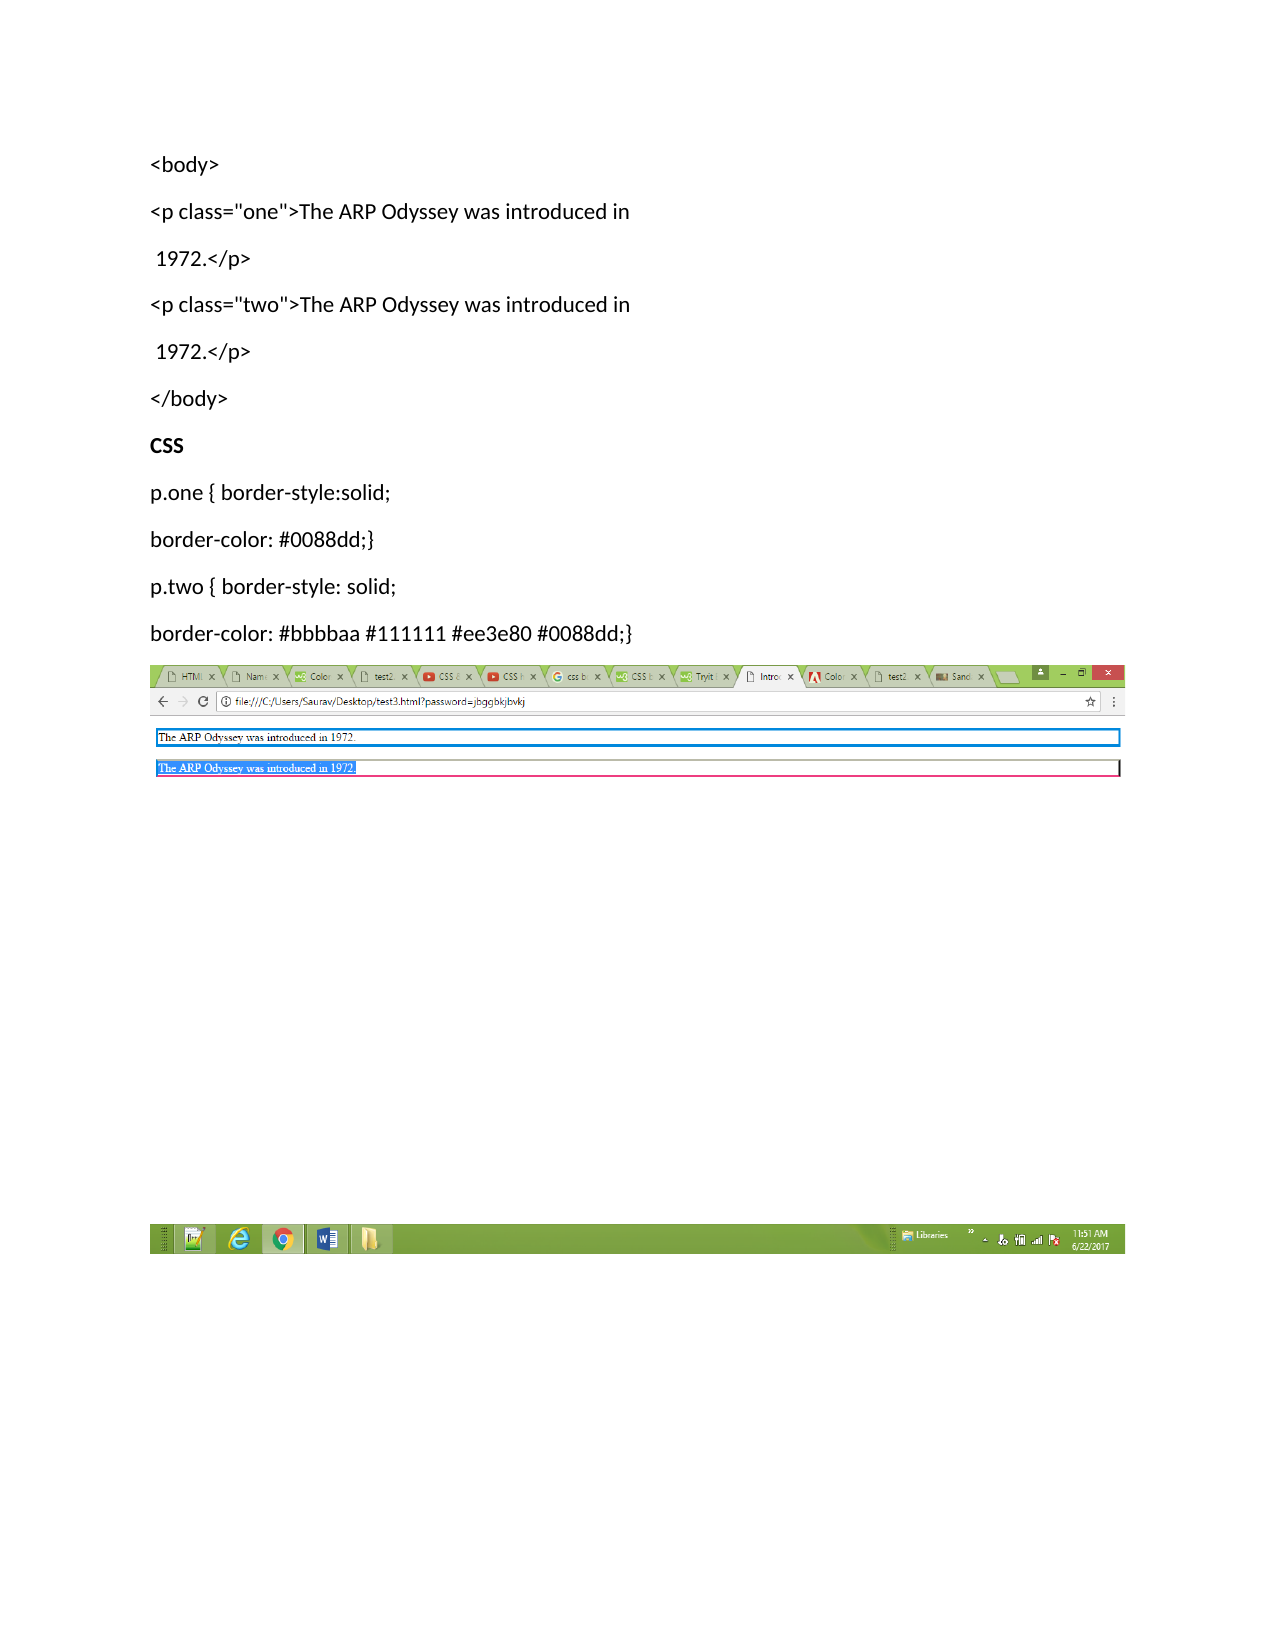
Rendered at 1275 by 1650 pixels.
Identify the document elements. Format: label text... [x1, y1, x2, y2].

text 1972.</p> [150, 337, 1125, 366]
text 1972.</p> [150, 244, 1125, 272]
picture [150, 665, 1125, 1254]
text </body> [150, 384, 1125, 412]
text <p class="one">The ARP Odyssey was introduced in [150, 197, 1125, 225]
text CSS [150, 431, 1125, 459]
text <body> [150, 150, 1125, 178]
text border-color: #0088dd;} [150, 525, 1125, 553]
text border-color: #bbbbaa #111111 #ee3e80 #0088dd;} [150, 619, 1125, 647]
text p.one { border-style:solid; [150, 478, 1125, 506]
text p.two { border-style: solid; [150, 572, 1125, 600]
text <p class="two">The ARP Odyssey was introduced in [150, 291, 1125, 319]
